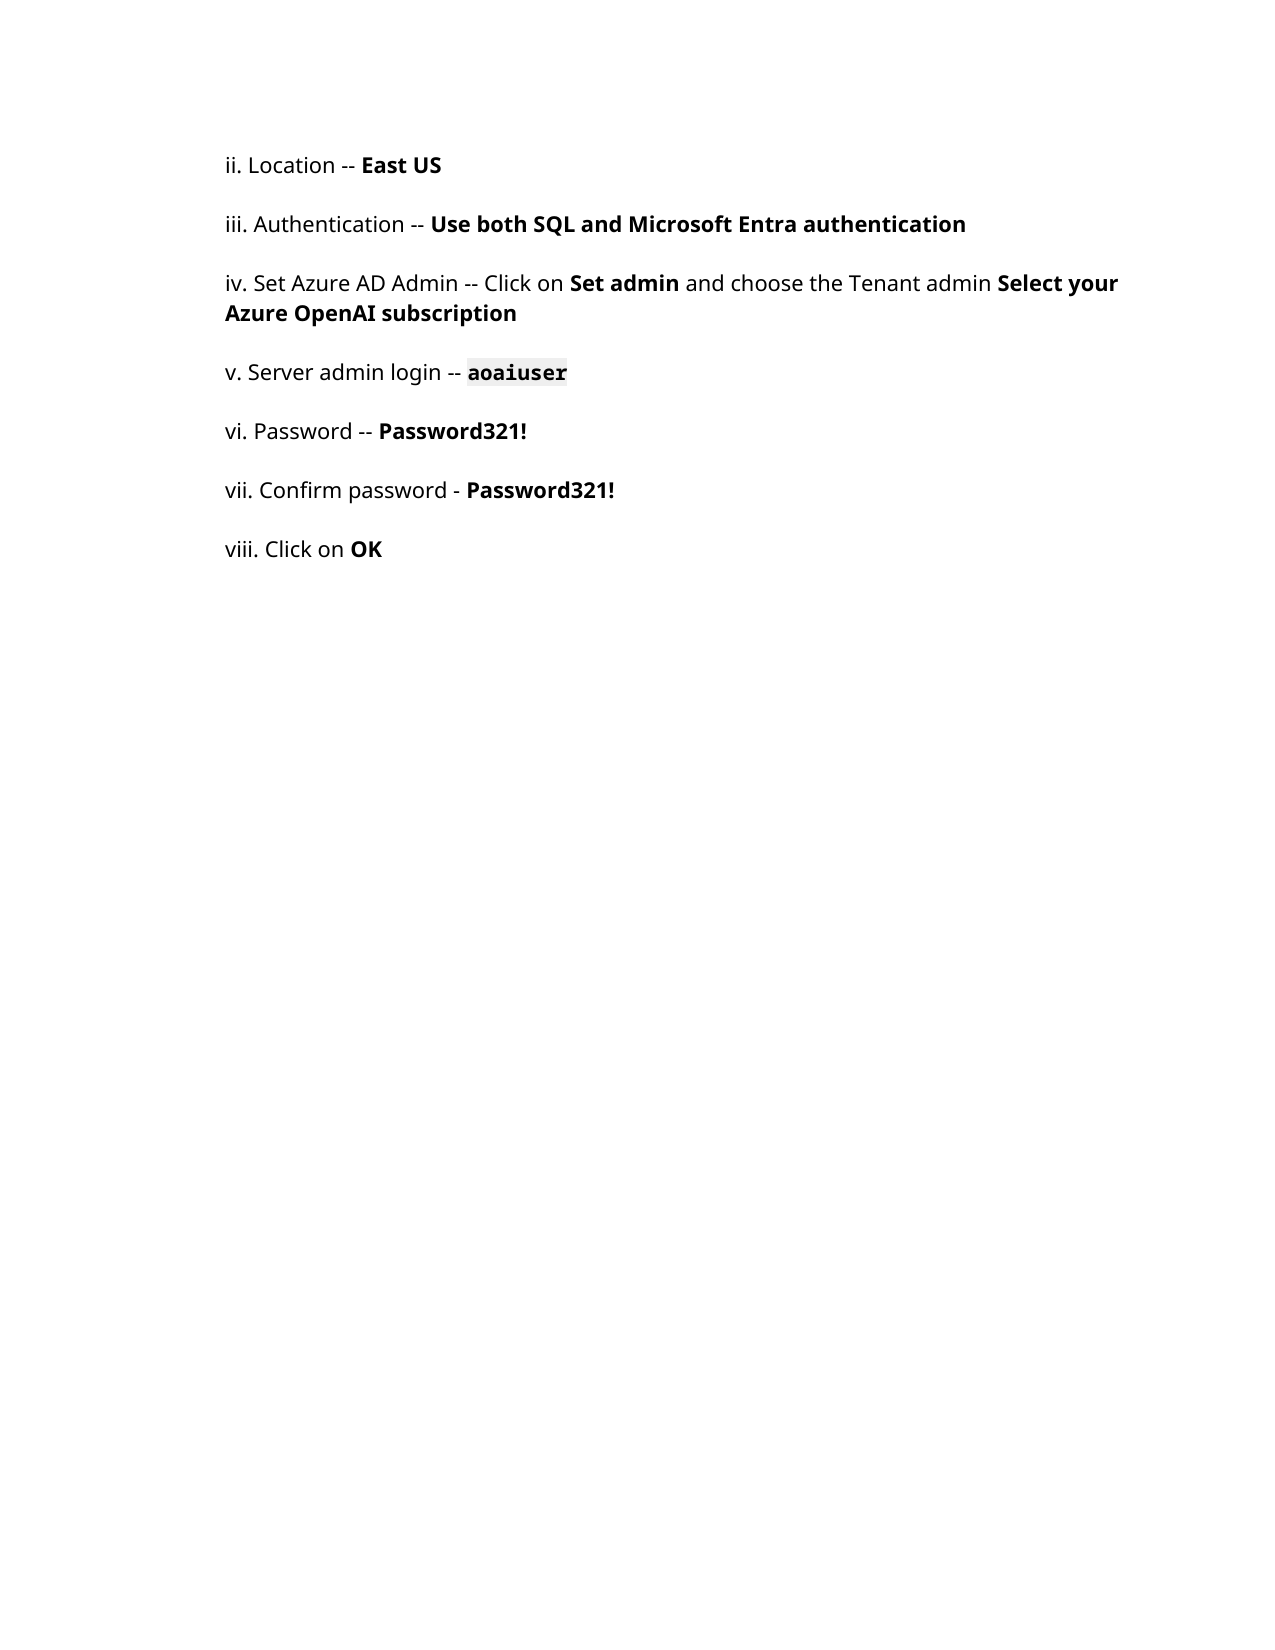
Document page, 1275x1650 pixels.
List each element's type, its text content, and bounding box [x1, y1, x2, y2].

text iii. Authentication -- Use both SQL and Microsoft Entra authentication [225, 209, 1125, 239]
text ii. Location -- East US [225, 150, 1125, 180]
text v. Server admin login -- aoaiuser [225, 357, 1125, 386]
text vii. Confirm password - Password321! [225, 474, 1125, 504]
text viii. Click on OK [225, 533, 1125, 563]
text vi. Password -- Password321! [225, 416, 1125, 445]
text iv. Set Azure AD Admin -- Click on Set admin and choose the Tenant admin Select your Azure OpenAI subscription [225, 268, 1125, 327]
